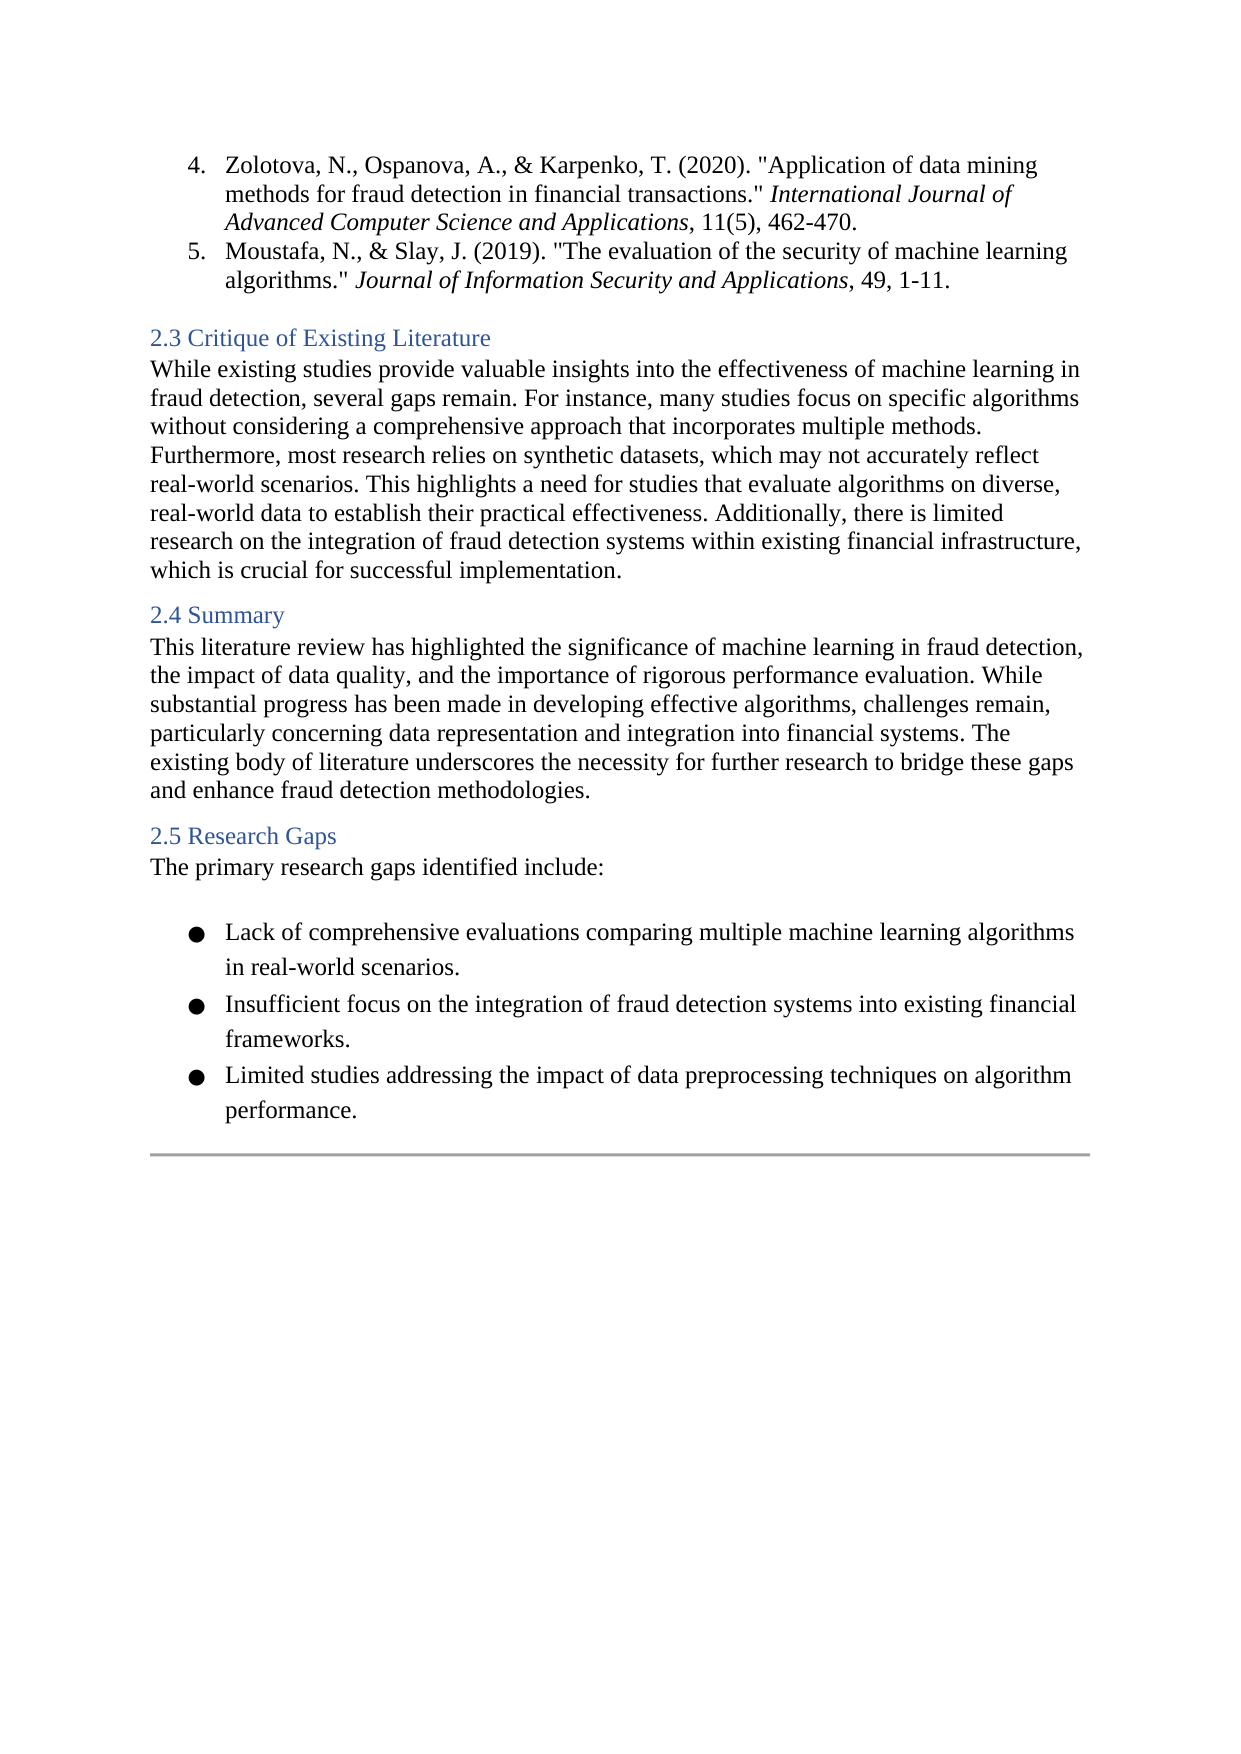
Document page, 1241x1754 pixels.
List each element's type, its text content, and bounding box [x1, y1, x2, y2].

list Insufficient focus on the integration of fraud detection systems into existing financial frameworks. [187, 981, 1090, 1053]
subtitle 2.5 Research Gaps [150, 821, 1090, 849]
text This literature review has highlighted the significance of machine learning in fraud detection, the impact of data quality, and the importance of rigorous performance evaluation. While substantial progress has been made in developing effective algorithms, challenges remain, particularly concerning data representation and integration into financial systems. The existing body of literature underscores the necessity for further research to bridge these gaps and enhance fraud detection methodologies. [150, 632, 1090, 804]
list Moustafa, N., & Slay, J. (2019). "The evaluation of the security of machine learning algorithms." Journal of Information Security and Applications, 49, 1-11. [187, 236, 1090, 294]
text The primary research gaps identified include: [150, 852, 1090, 881]
text While existing studies provide valuable insights into the effectiveness of machine learning in fraud detection, several gaps remain. For instance, many studies focus on specific algorithms without considering a comprehensive approach that incorporates multiple methods. Furthermore, most research relies on synthetic datasets, which may not accurately reflect real-world scenarios. This highlights a need for studies that evaluate algorithms on diverse, real-world data to establish their practical effectiveness. Additionally, there is limited research on the integration of fraud detection systems within existing financial infrastructure, which is crucial for successful implementation. [150, 354, 1090, 584]
subtitle 2.3 Critique of Existing Literature [150, 323, 1090, 352]
list Limited studies addressing the impact of data preprocessing techniques on algorithm performance. [187, 1053, 1090, 1124]
list Zolotova, N., Ospanova, A., & Karpenko, T. (2020). "Application of data mining methods for fraud detection in financial transactions." International Journal of Advanced Computer Science and Applications, 11(5), 462-470. [187, 150, 1090, 236]
list Lack of comprehensive evaluations comparing multiple machine learning algorithms in real-world scenarios. [187, 910, 1090, 981]
subtitle 2.4 Summary [150, 601, 1090, 629]
